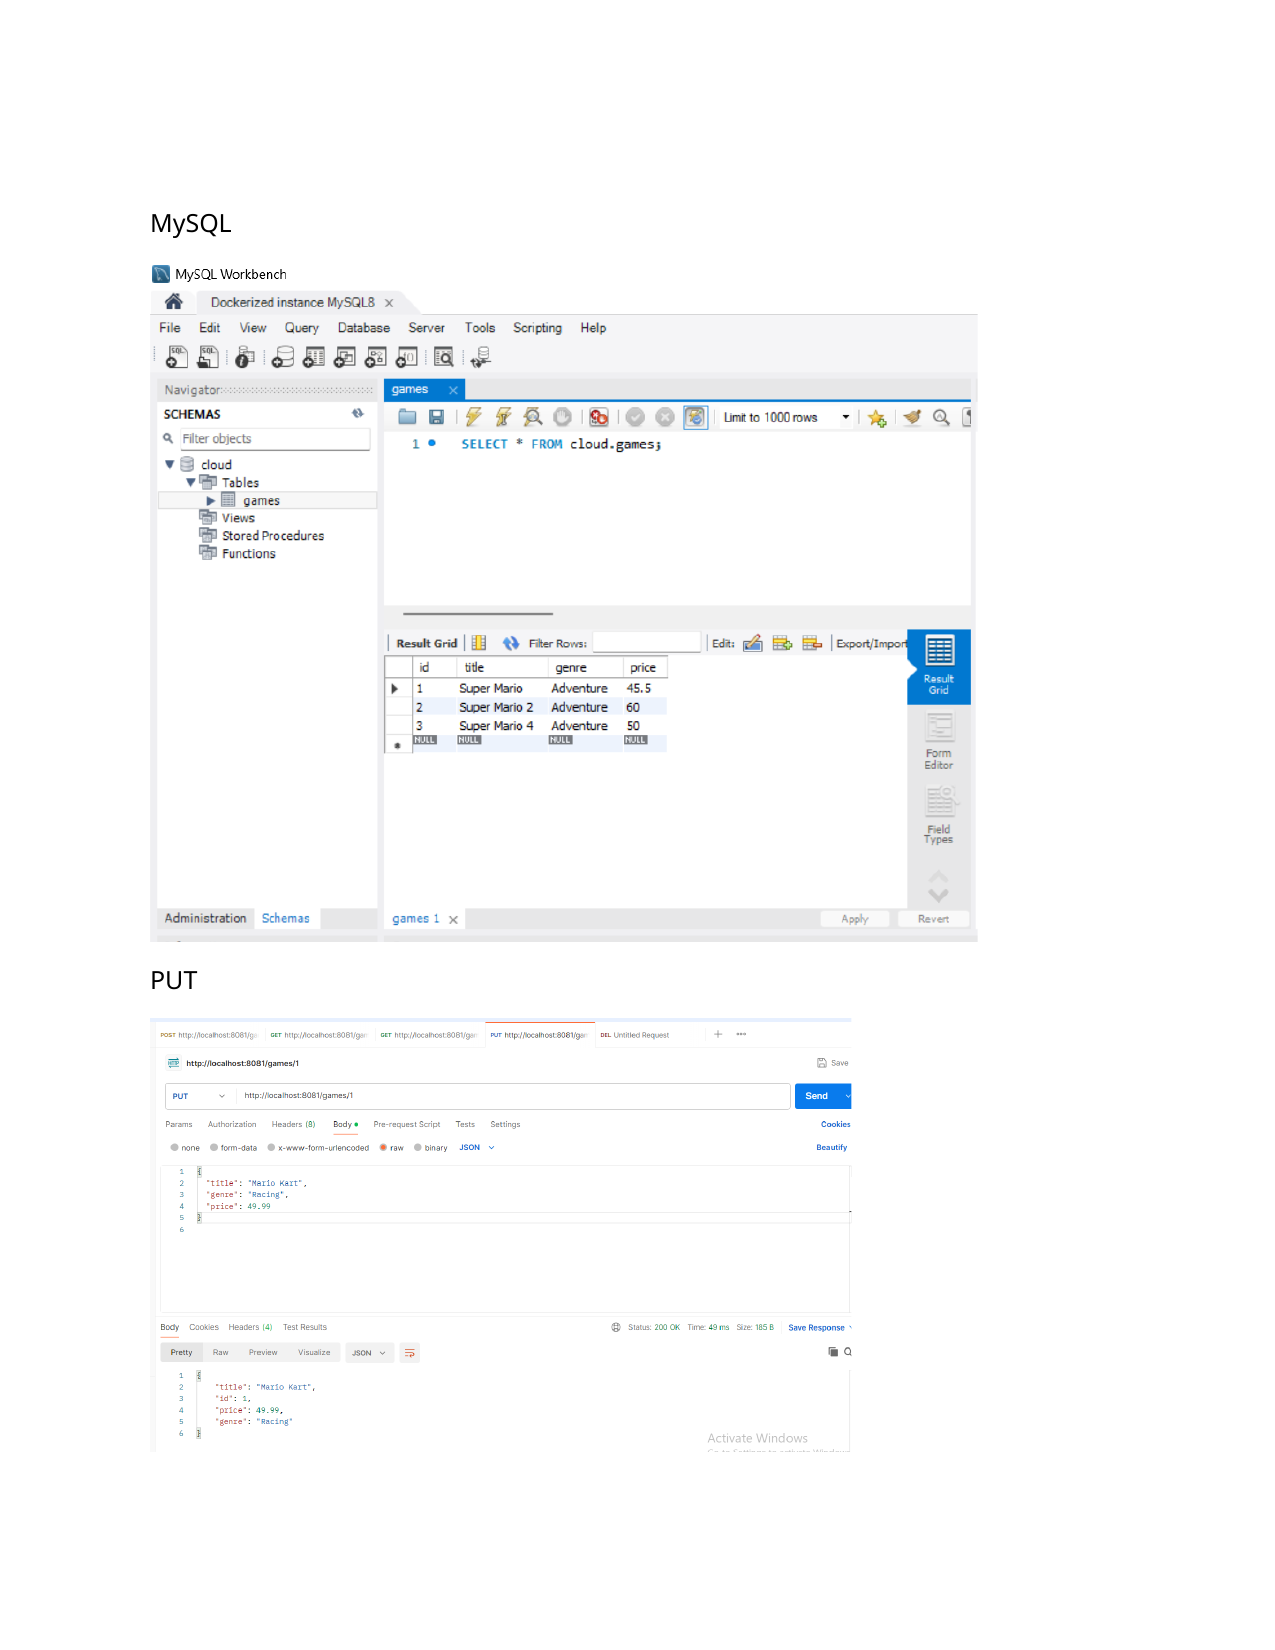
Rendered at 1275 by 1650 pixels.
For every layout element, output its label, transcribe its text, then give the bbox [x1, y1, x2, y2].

picture [150, 1018, 852, 1452]
text PUT [150, 963, 1125, 997]
picture [150, 261, 978, 942]
text MySQL [150, 206, 1125, 240]
